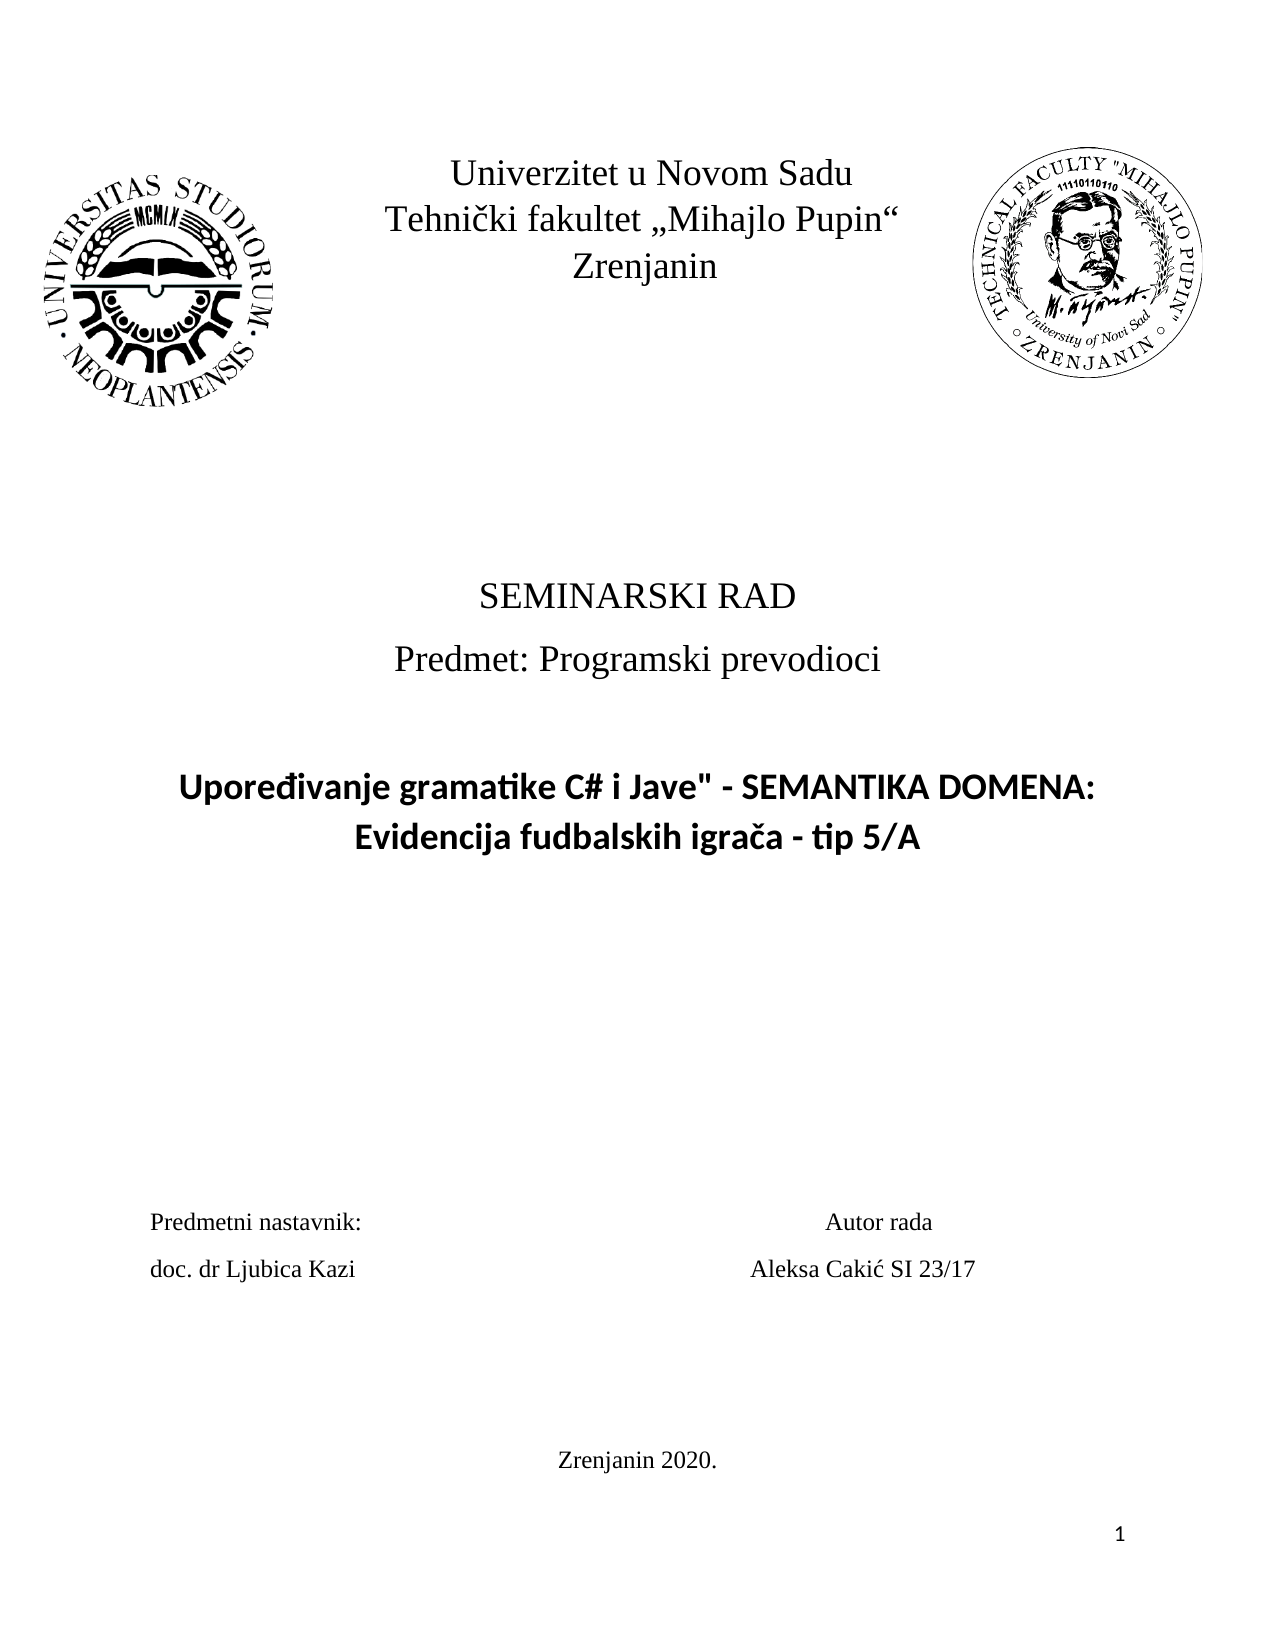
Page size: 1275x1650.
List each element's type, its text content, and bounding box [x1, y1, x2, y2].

text Upoređivanje gramatike C# i Jave" - SEMANTIKA DOMENA: Evidencija fudbalskih igrača - tip 5/A [150, 763, 1125, 858]
picture [43, 175, 273, 407]
text Univerzitet u Novom Sadu Tehnički fakultet „Mihajlo Pupin“ Zrenjanin [375, 150, 972, 286]
picture [972, 147, 1203, 378]
text Predmetni nastavnik: Autor rada [150, 1207, 1125, 1236]
text Zrenjanin 2020. [150, 1445, 1125, 1474]
text SEMINARSKI RAD [150, 573, 1125, 617]
text Predmet: Programski prevodioci [150, 637, 1125, 680]
text doc. dr Ljubica Kazi Aleksa Cakić SI 23/17 [150, 1254, 1125, 1283]
